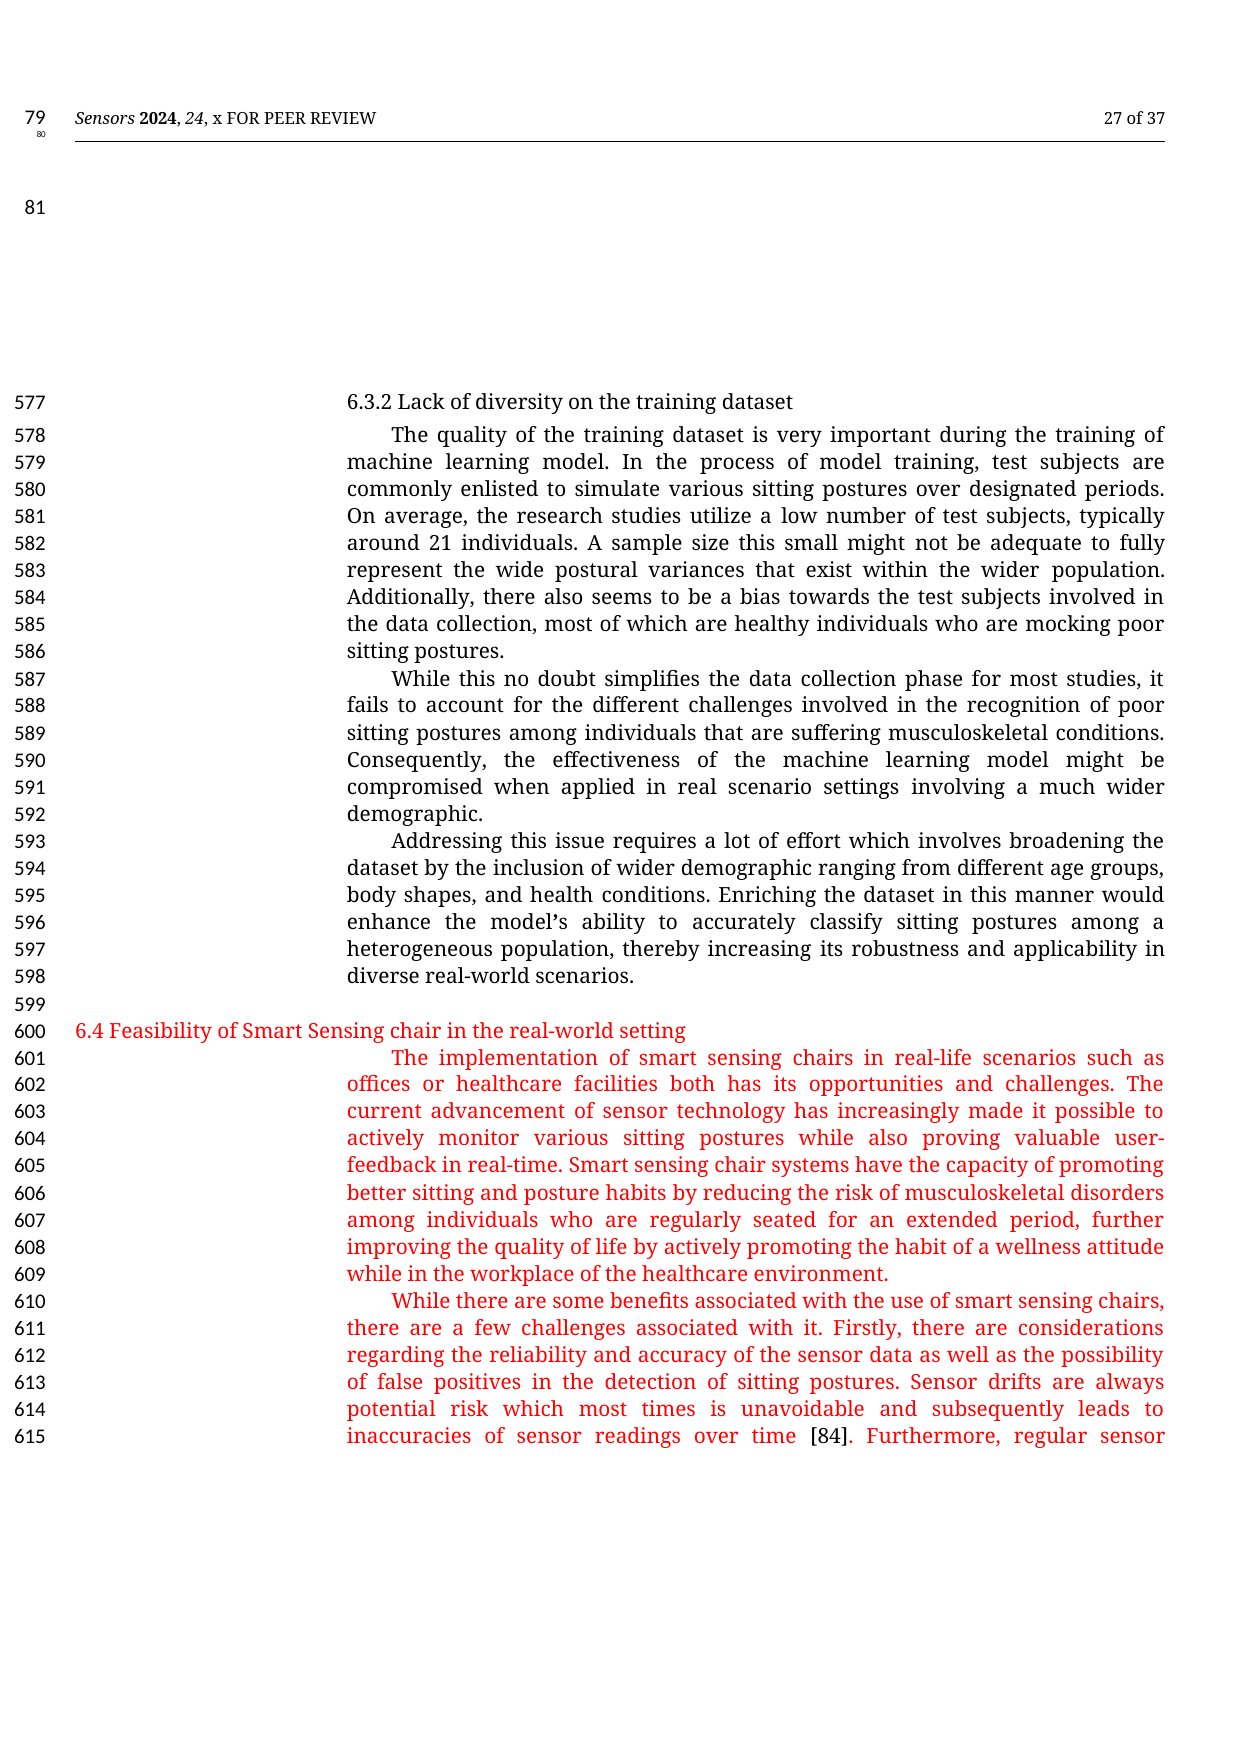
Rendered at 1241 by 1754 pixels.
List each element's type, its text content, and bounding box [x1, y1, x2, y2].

text 6.4 Feasibility of Smart Sensing chair in the real-world setting [75, 1017, 1165, 1044]
text The quality of the training dataset is very important during the training of machine learning model. In the process of model training, test subjects are commonly enlisted to simulate various sitting postures over designated periods. On average, the research studies utilize a low number of test subjects, typically around 21 individuals. A sample size this small might not be adequate to fully represent the wide postural variances that exist within the wider population. Additionally, there also seems to be a bias towards the test subjects involved in the data collection, most of which are healthy individuals who are mocking poor sitting postures. [347, 421, 1165, 665]
text The implementation of smart sensing chairs in real-life scenarios such as offices or healthcare facilities both has its opportunities and challenges. The current advancement of sensor technology has increasingly made it possible to actively monitor various sitting postures while also proving valuable user-feedback in real-time. Smart sensing chair systems have the capacity of promoting better sitting and posture habits by reducing the risk of musculoskeletal disorders among individuals who are regularly seated for an extended period, further improving the quality of life by actively promoting the habit of a wellness attitude while in the workplace of the healthcare environment. [347, 1044, 1165, 1287]
subtitle 6.3.2 Lack of diversity on the training dataset [347, 388, 1165, 415]
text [347, 1287, 1165, 1450]
text While this no doubt simplifies the data collection phase for most studies, it fails to account for the different challenges involved in the recognition of poor sitting postures among individuals that are suffering musculoskeletal conditions. Consequently, the effectiveness of the machine learning model might be compromised when applied in real scenario settings involving a much wider demographic. [347, 665, 1165, 827]
text Addressing this issue requires a lot of effort which involves broadening the dataset by the inclusion of wider demographic ranging from different age groups, body shapes, and health conditions. Enriching the dataset in this manner would enhance the model’s ability to accurately classify sitting postures among a heterogeneous population, thereby increasing its robustness and applicability in diverse real-world scenarios. [347, 827, 1165, 990]
